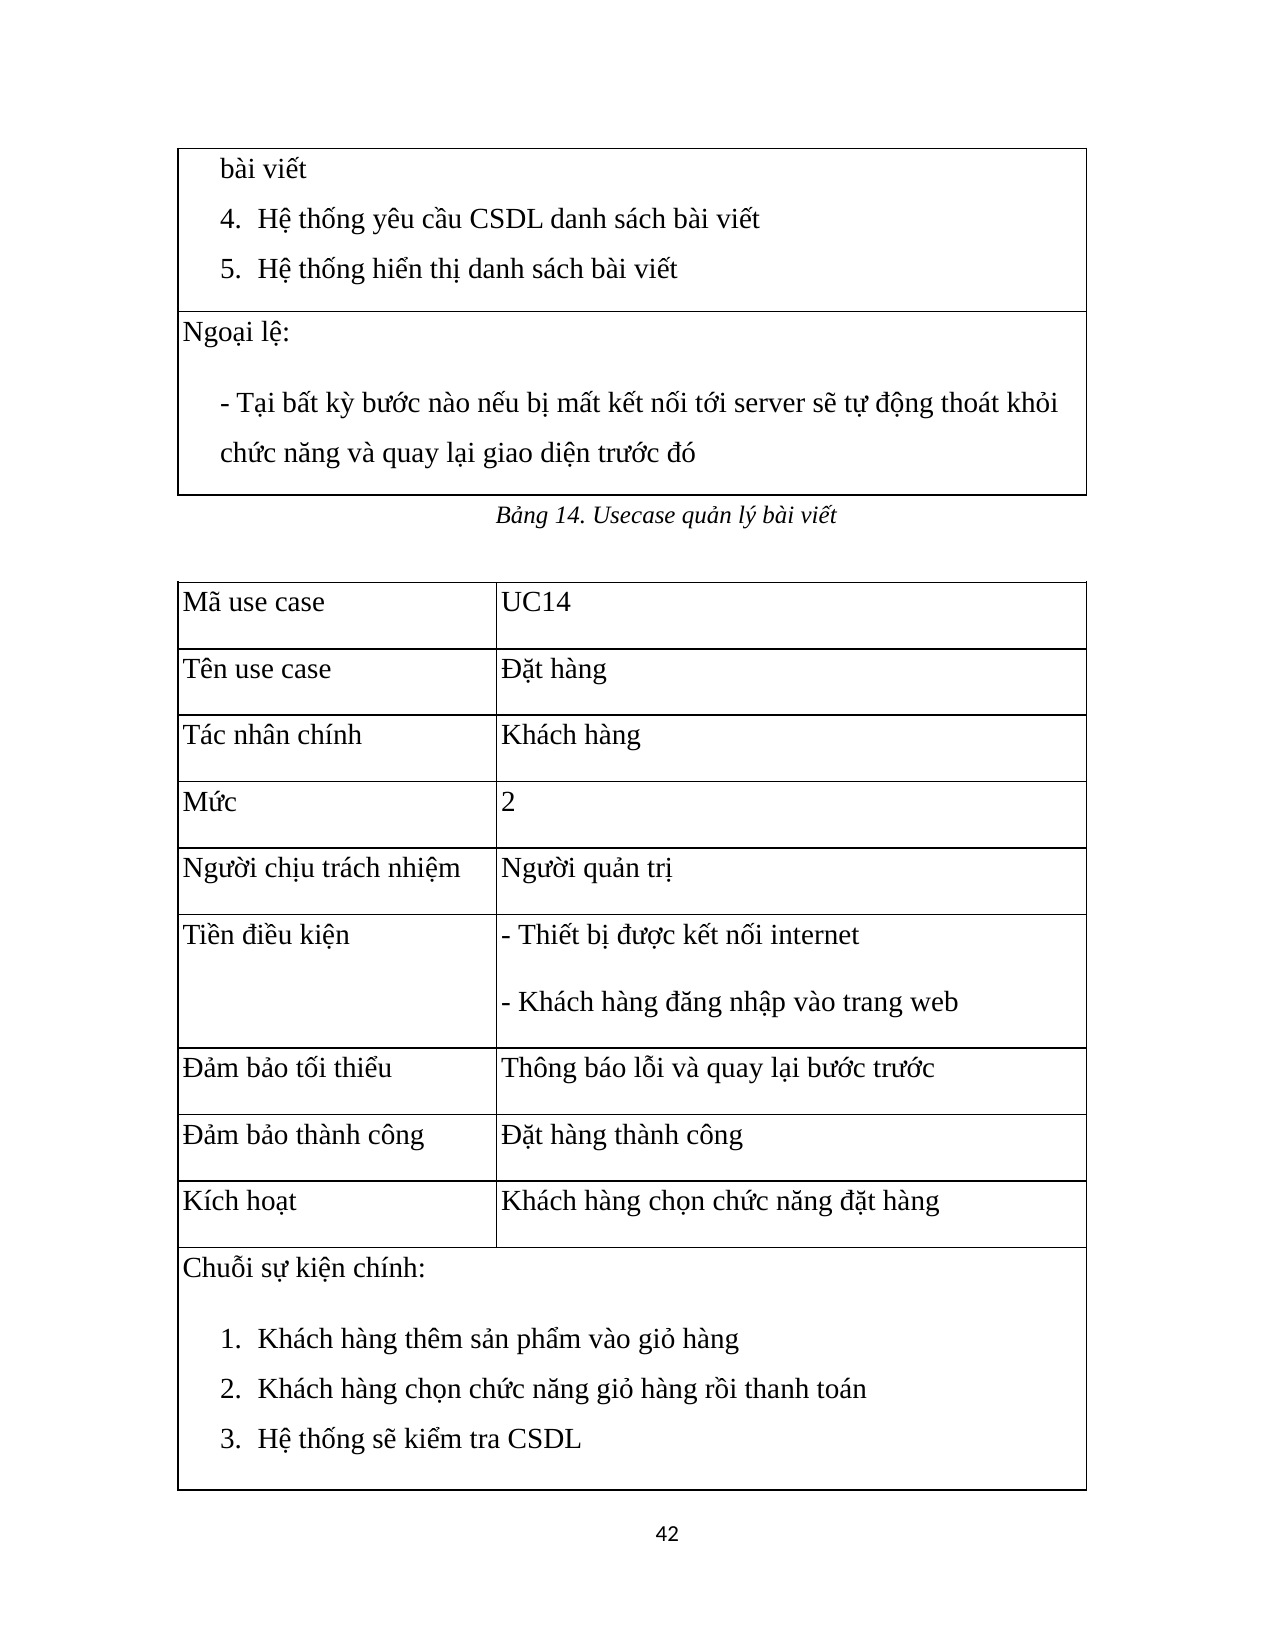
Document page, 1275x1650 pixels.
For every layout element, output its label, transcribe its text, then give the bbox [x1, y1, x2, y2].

table_cell Đặt hàng thành công [497, 1115, 1086, 1180]
table_header UC14 [497, 583, 1086, 648]
subtitle Bảng 14. Usecase quản lý bài viết [177, 500, 1157, 529]
table_cell Khách hàng [497, 716, 1086, 781]
table_cell Đảm bảo thành công [179, 1115, 496, 1180]
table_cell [179, 149, 1086, 311]
table_cell Tiền điều kiện [179, 915, 496, 1047]
table_cell Tác nhân chính [179, 716, 496, 781]
table_cell Đặt hàng [497, 650, 1086, 714]
table_cell Kích hoạt [179, 1182, 496, 1247]
table_cell Thông báo lỗi và quay lại bước trước [497, 1049, 1086, 1114]
table_header Mã use case [179, 583, 496, 648]
table_cell Ngoại lệ: - Tại bất kỳ bước nào nếu bị mất kết nối tới server sẽ tự động thoát khỏi chức năng và quay lại giao diện trước đó [179, 312, 1086, 494]
table_cell Khách hàng chọn chức năng đặt hàng [497, 1182, 1086, 1247]
table_cell Tên use case [179, 650, 496, 714]
table_cell Người quản trị [497, 849, 1086, 914]
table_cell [179, 1248, 1086, 1489]
table_cell Mức [179, 782, 496, 847]
table_cell - Thiết bị được kết nối internet - Khách hàng đăng nhập vào trang web [497, 915, 1086, 1047]
table_cell Đảm bảo tối thiểu [179, 1049, 496, 1114]
table_cell 2 [497, 782, 1086, 847]
table_cell Người chịu trách nhiệm [179, 849, 496, 914]
